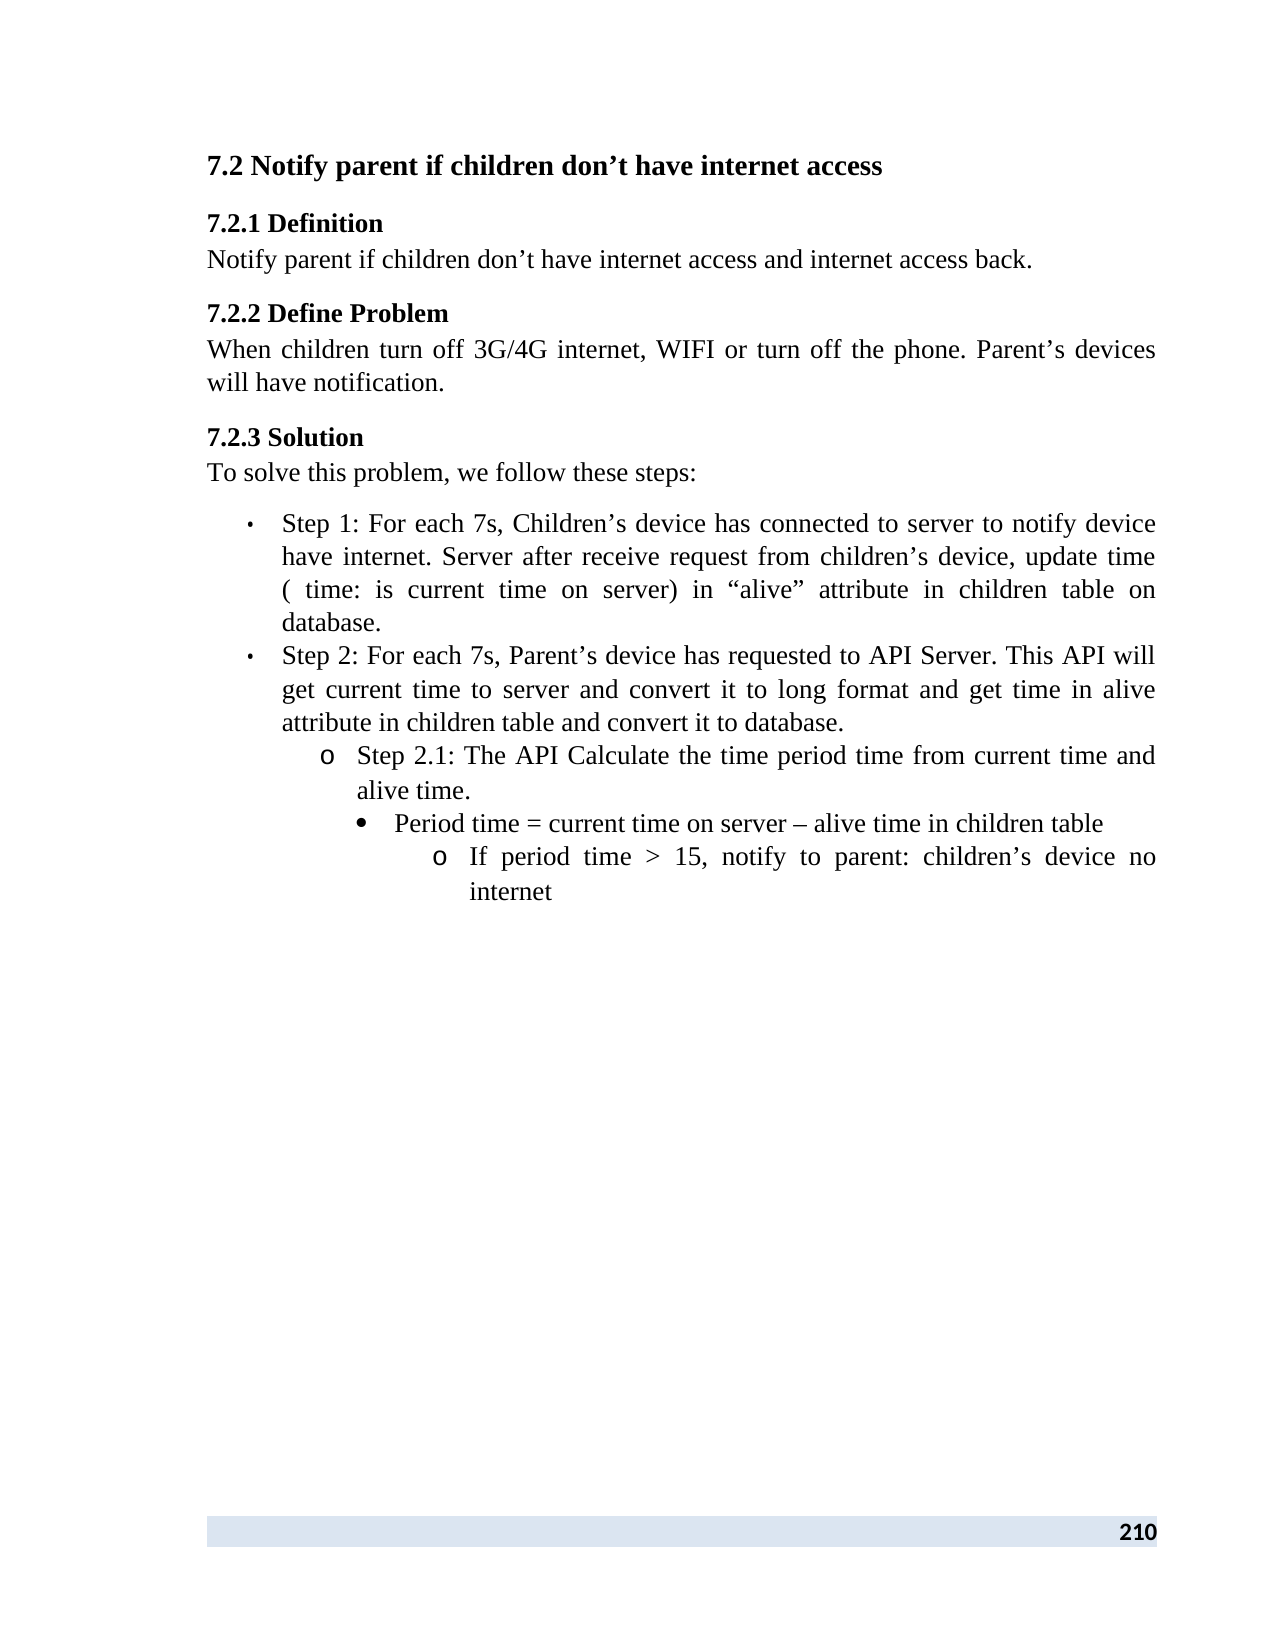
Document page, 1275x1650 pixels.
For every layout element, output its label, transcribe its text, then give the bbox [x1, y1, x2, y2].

subtitle 7.2.1 Definition [207, 207, 1157, 238]
subtitle 7.2 Notify parent if children don’t have internet access [207, 148, 1157, 181]
list Step 1: For each 7s, Children’s device has connected to server to notify device have internet. Server after receive request from children’s device, update time ( time: is current time on server) in “alive” attribute in children table on database. [244, 507, 1157, 637]
subtitle 7.2.3 Solution [207, 421, 1157, 452]
list Step 2: For each 7s, Parent’s device has requested to API Server. This API will get current time to server and convert it to long format and get time in alive attribute in children table and convert it to database. [244, 639, 1157, 737]
text To solve this problem, we follow these steps: [207, 456, 1157, 488]
text Notify parent if children don’t have internet access and internet access back. [207, 243, 1157, 274]
list Period time = current time on server – alive time in children table [357, 807, 1157, 838]
list If period time > 15, notify to parent: children’s device no internet [432, 840, 1157, 907]
text When children turn off 3G/4G internet, WIFI or turn off the phone. Parent’s devices will have notification. [207, 333, 1157, 397]
list Step 2.1: The API Calculate the time period time from current time and alive time. [319, 739, 1157, 805]
subtitle 7.2.2 Define Problem [207, 297, 1157, 328]
